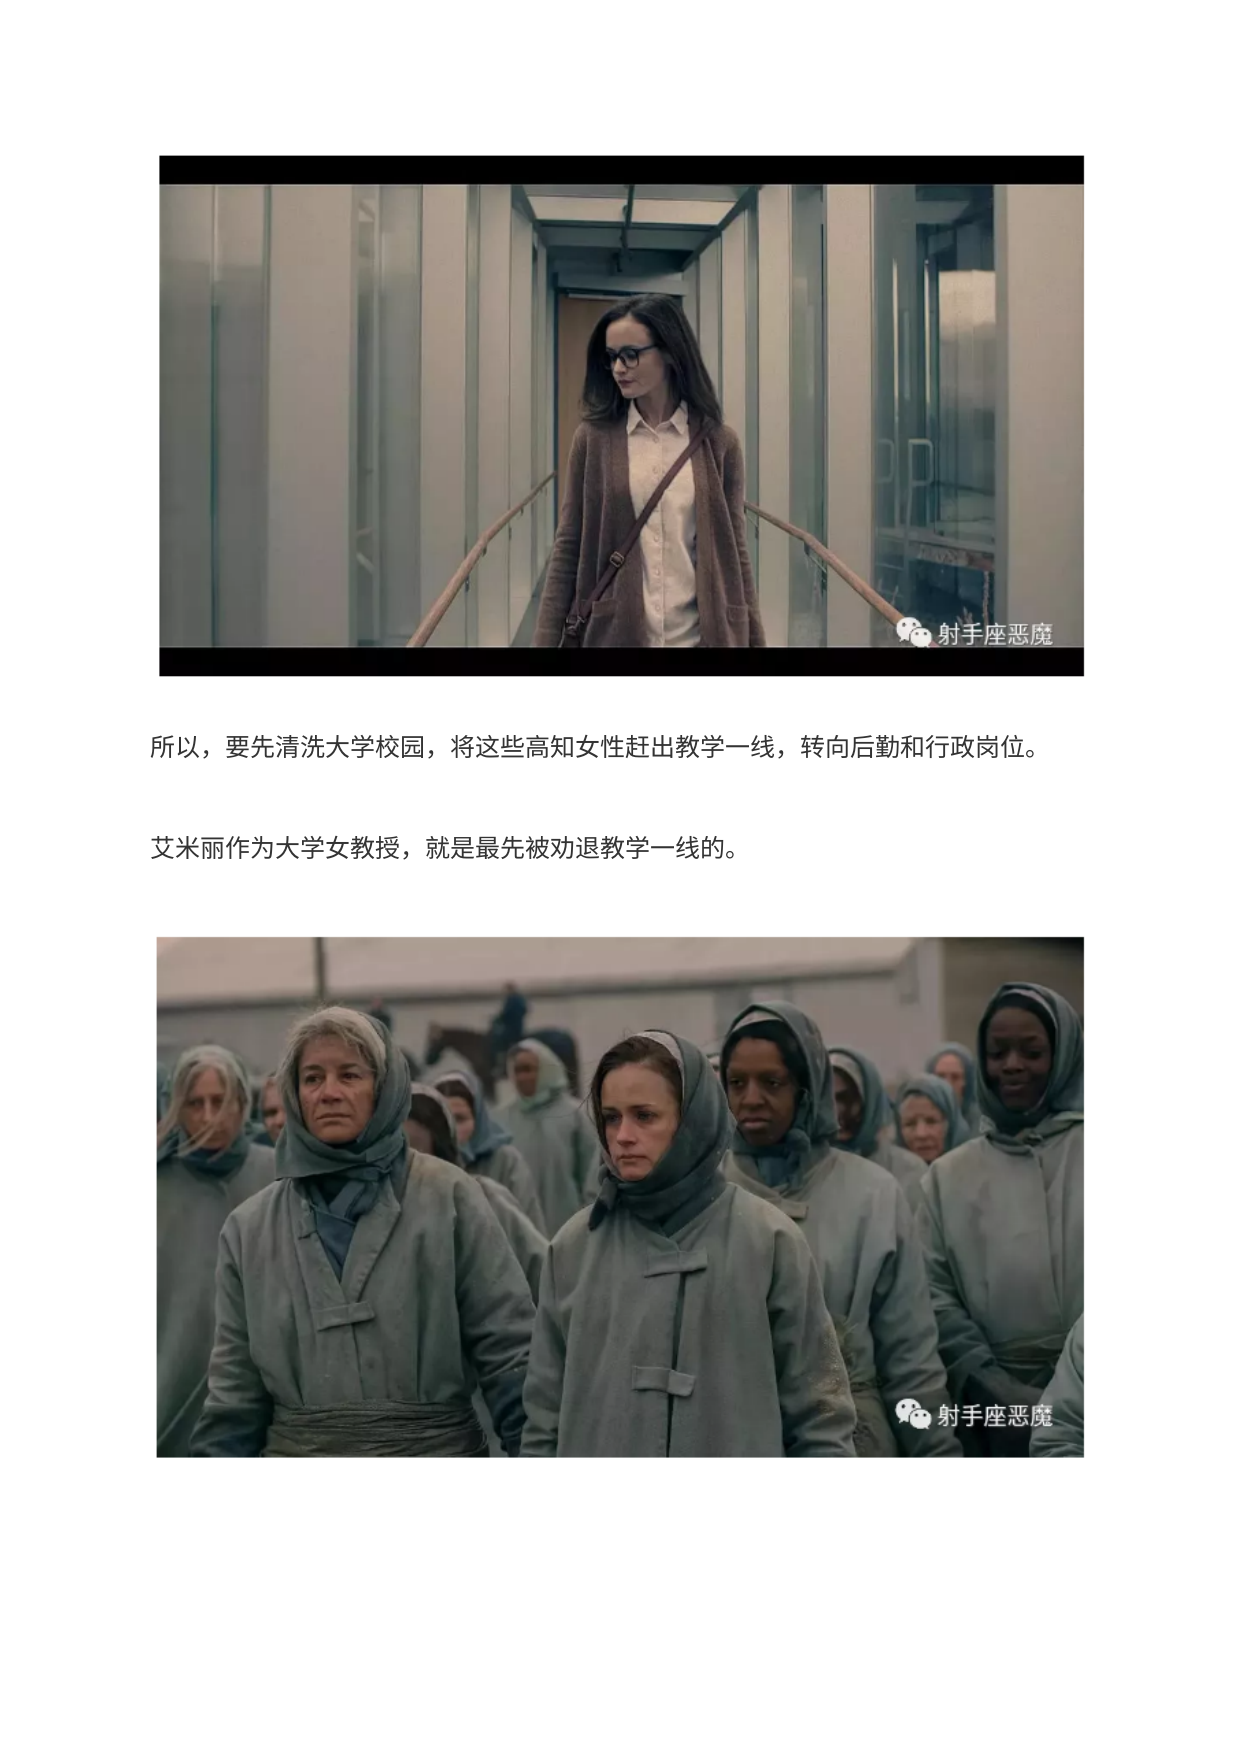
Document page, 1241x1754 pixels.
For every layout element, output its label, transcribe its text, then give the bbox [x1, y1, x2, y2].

picture [150, 929, 1091, 1466]
picture [150, 150, 1091, 686]
text 艾米丽作为大学女教授，就是最先被劝退教学一线的。 [150, 828, 1090, 865]
text 所以，要先清洗大学校园，将这些高知女性赶出教学一线，转向后勤和行政岗位。 [150, 727, 1090, 764]
